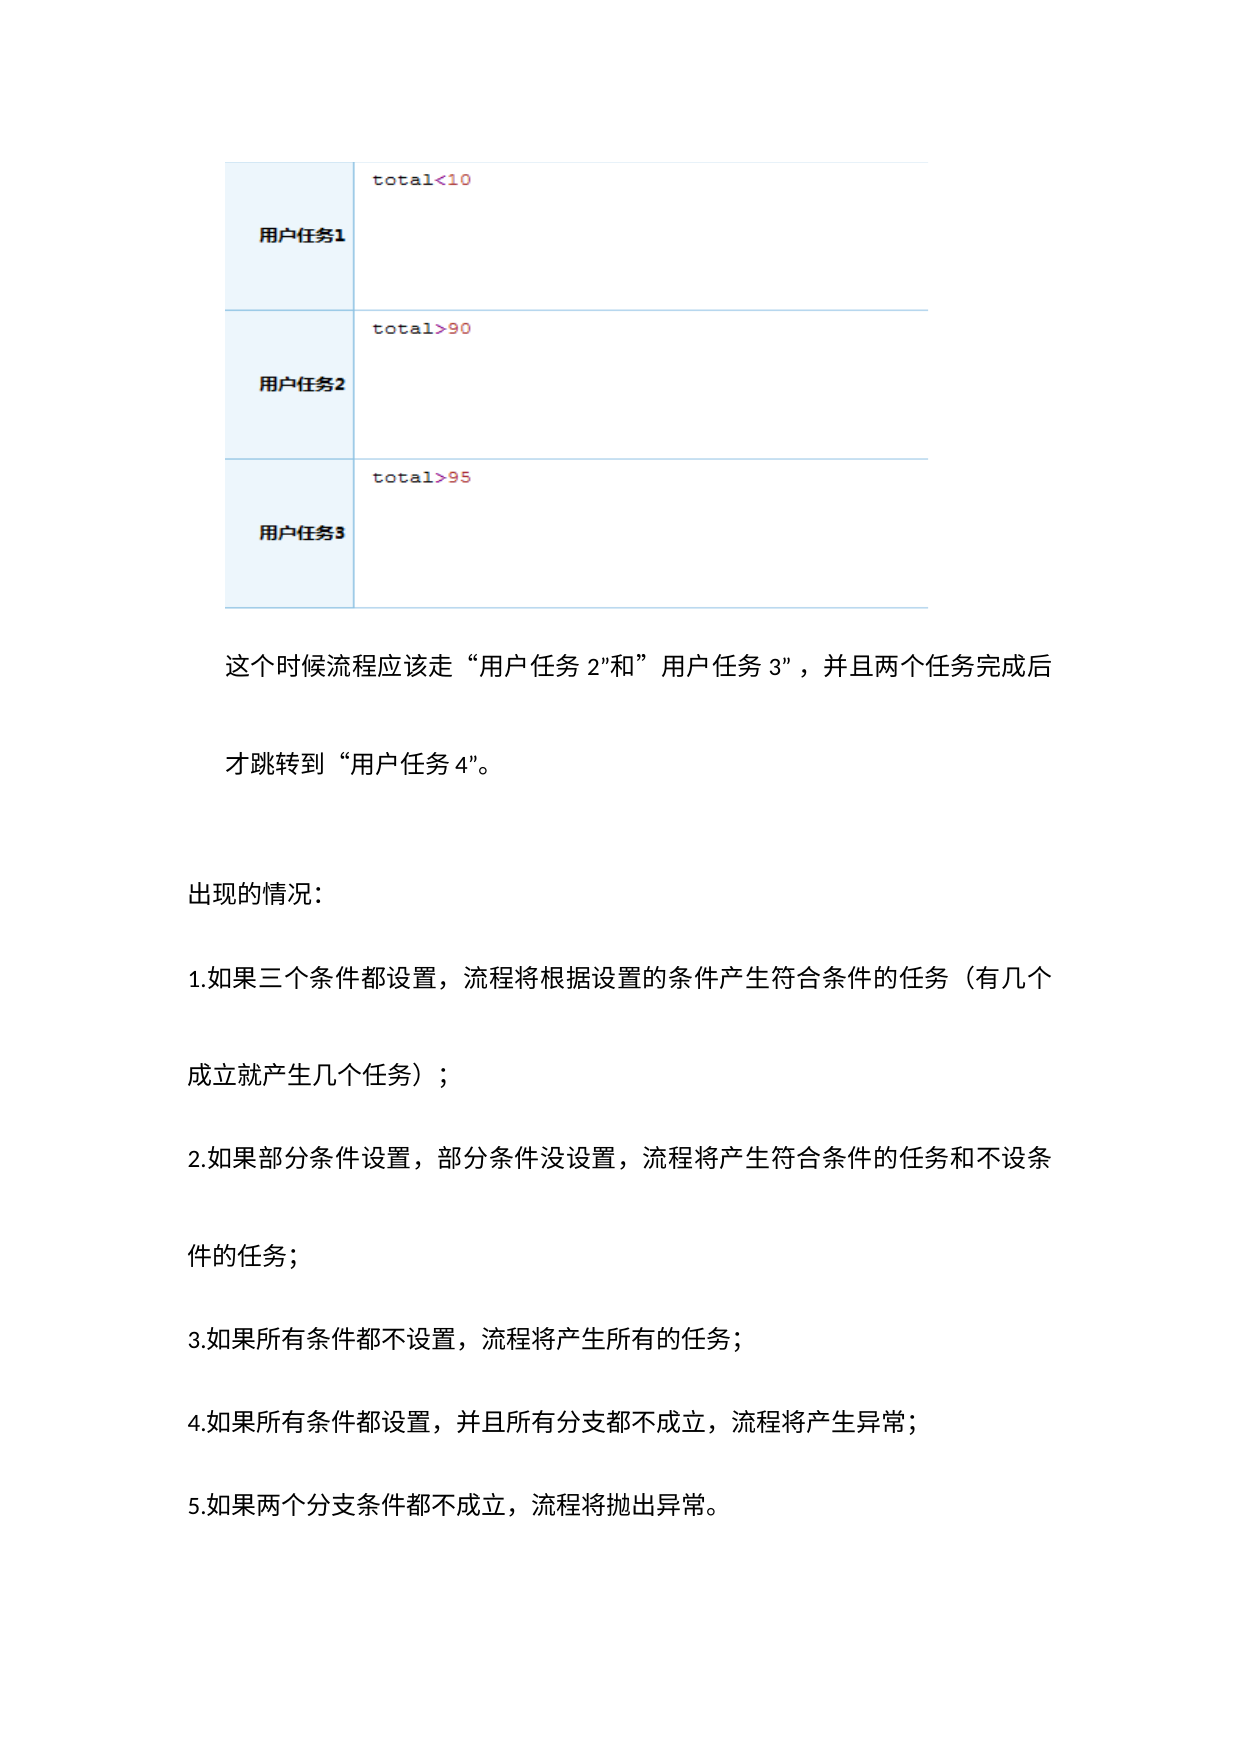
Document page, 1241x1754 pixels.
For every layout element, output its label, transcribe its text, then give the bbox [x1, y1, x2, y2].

text 出现的情况： [187, 861, 1053, 926]
text 1.如果三个条件都设置，流程将根据设置的条件产生符合条件的任务（有几个成立就产生几个任务）； [187, 944, 1053, 1106]
list 这个时候流程应该走“用户任务2”和”用户任务3” ，并且两个任务完成后才跳转到“用户任务4”。 [225, 632, 1053, 795]
text 3.如果所有条件都不设置，流程将产生所有的任务； [187, 1305, 1053, 1370]
text 5.如果两个分支条件都不成立，流程将抛出异常。 [187, 1471, 1053, 1536]
text 4.如果所有条件都设置，并且所有分支都不成立，流程将产生异常； [187, 1388, 1053, 1453]
picture [225, 162, 929, 614]
text 2.如果部分条件设置，部分条件没设置，流程将产生符合条件的任务和不设条件的任务； [187, 1124, 1053, 1287]
